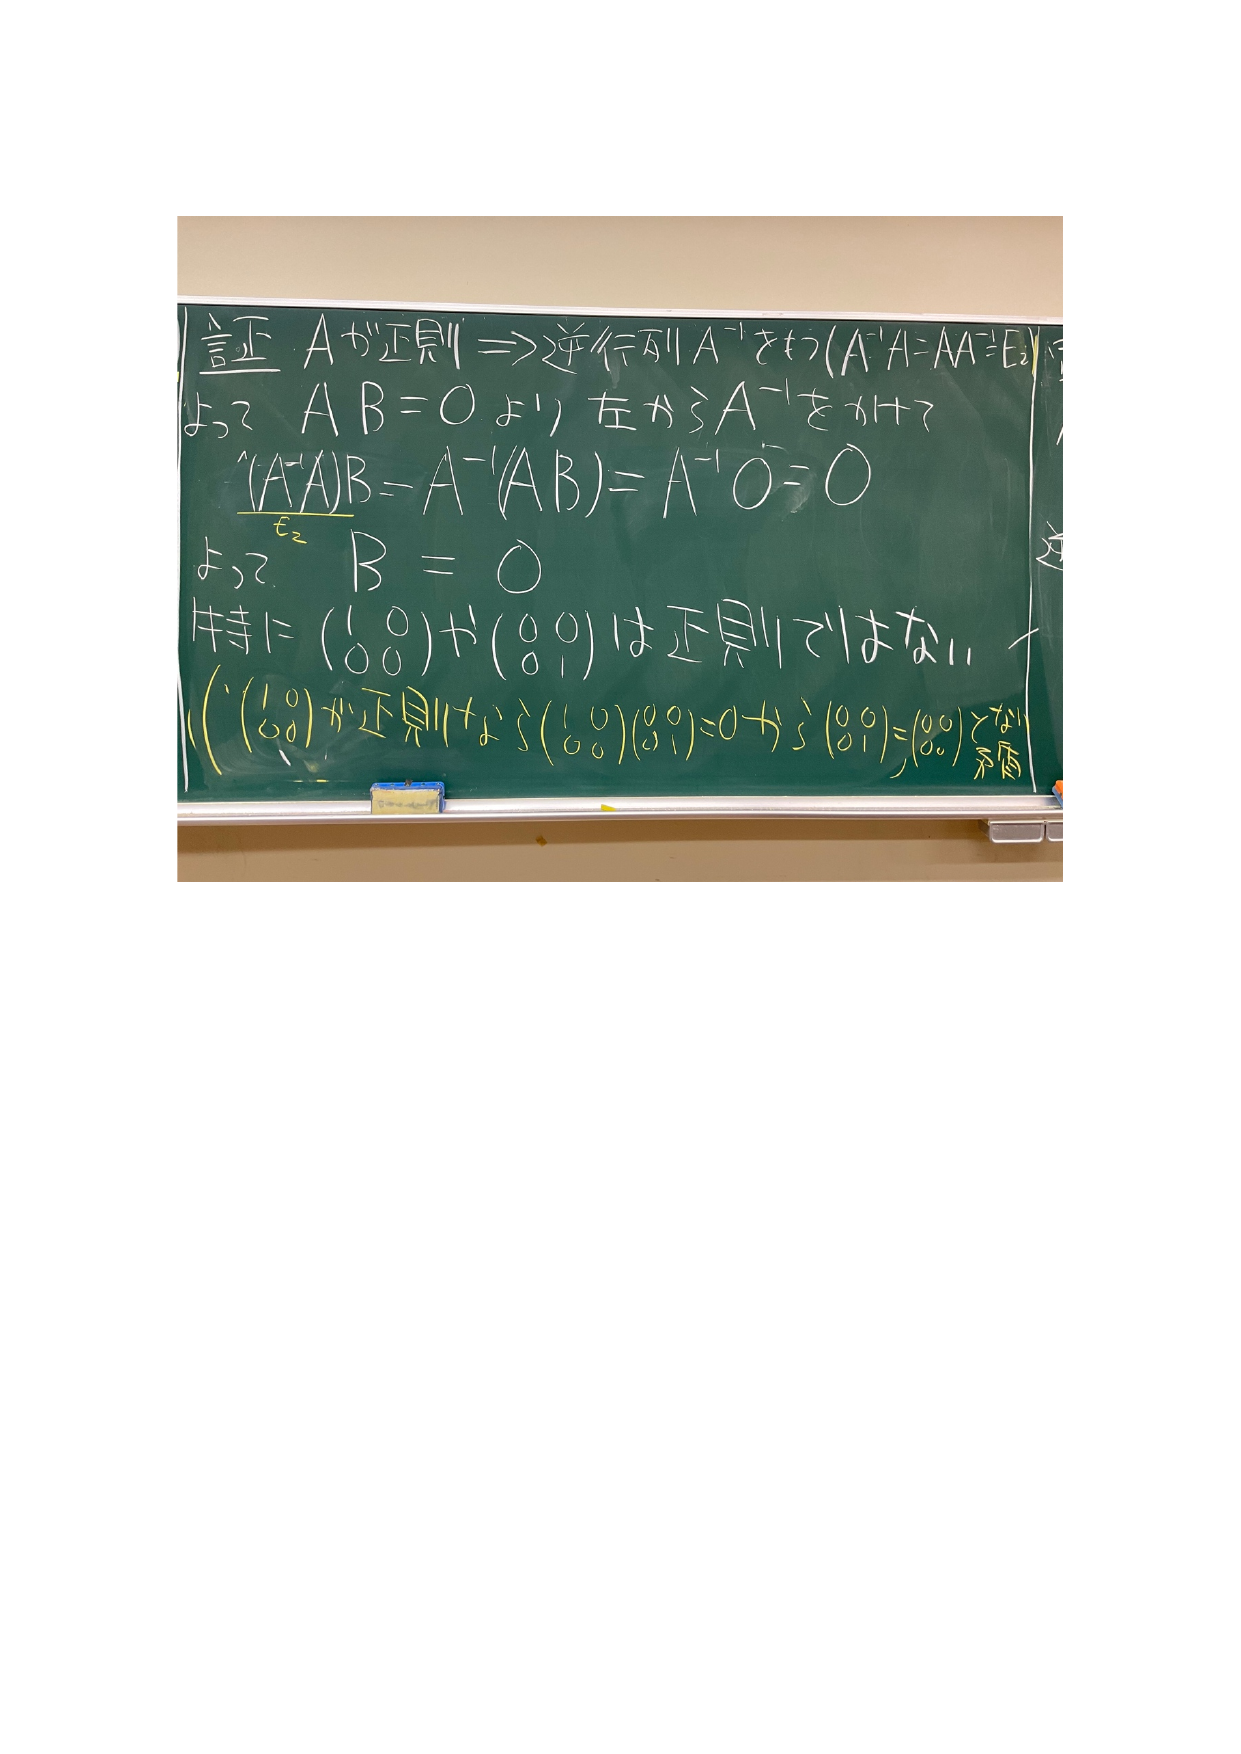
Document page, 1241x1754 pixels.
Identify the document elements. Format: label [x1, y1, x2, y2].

picture [177, 216, 1063, 882]
